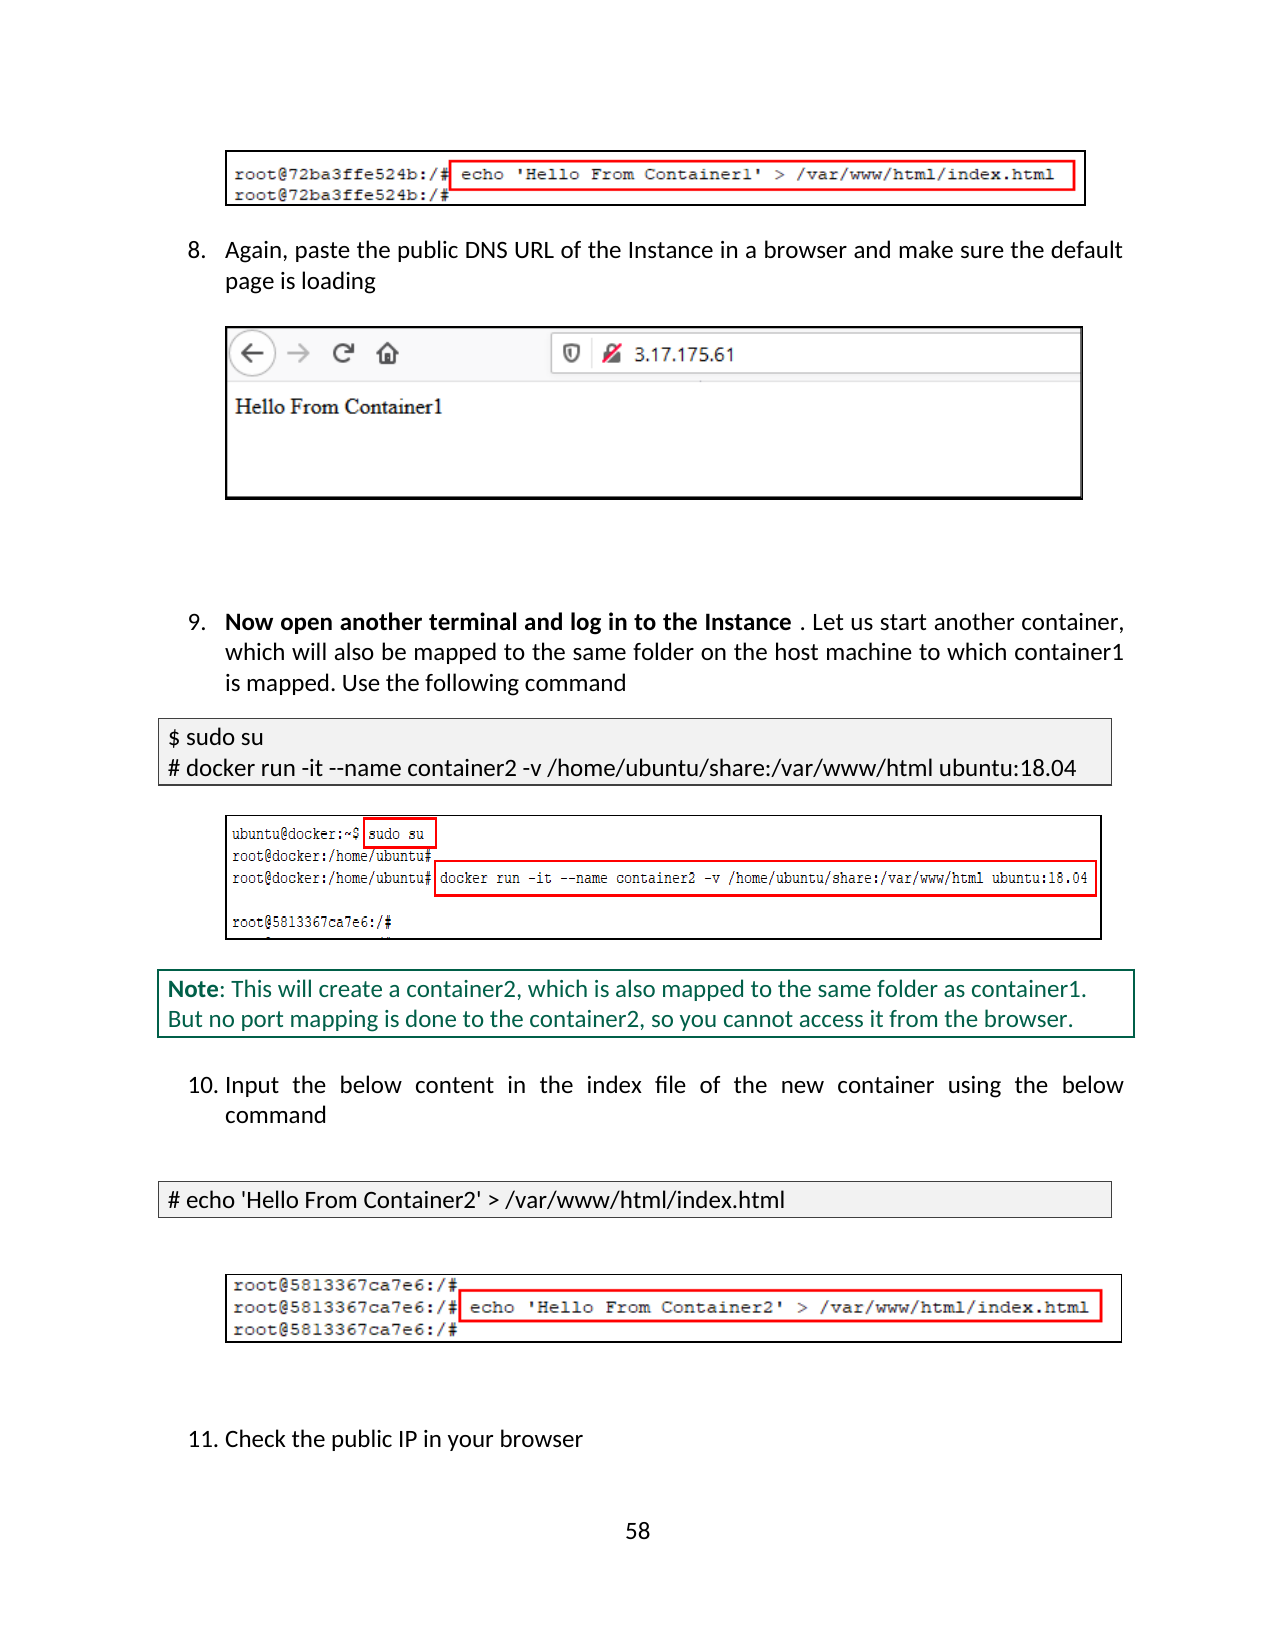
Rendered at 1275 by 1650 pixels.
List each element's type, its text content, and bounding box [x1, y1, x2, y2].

list Check the public IP in your browser [187, 1423, 1125, 1454]
text # docker run -it --name container2 -v /home/ubuntu/share:/var/www/html ubuntu:18.04 [159, 749, 1111, 784]
list Again, paste the public DNS URL of the Instance in a browser and make sure the default page is loading [187, 235, 1125, 296]
text Note: This will create a container2, which is also mapped to the same folder as container1. But no port mapping is done to the container2, so you cannot access it from the browser. [159, 971, 1133, 1036]
picture [227, 816, 1100, 938]
picture [227, 328, 1082, 498]
list Input the below content in the index file of the new container using the below command [187, 1069, 1125, 1130]
list Now open another terminal and log in to the Instance . Let us start another container, which will also be mapped to the same folder on the host machine to which container1 is mapped. Use the following command [187, 606, 1125, 697]
text $ sudo su [159, 719, 1111, 749]
text # echo 'Hello From Container2' > /var/www/html/index.html [159, 1182, 1111, 1217]
picture [227, 1275, 1121, 1341]
picture [227, 152, 1084, 204]
